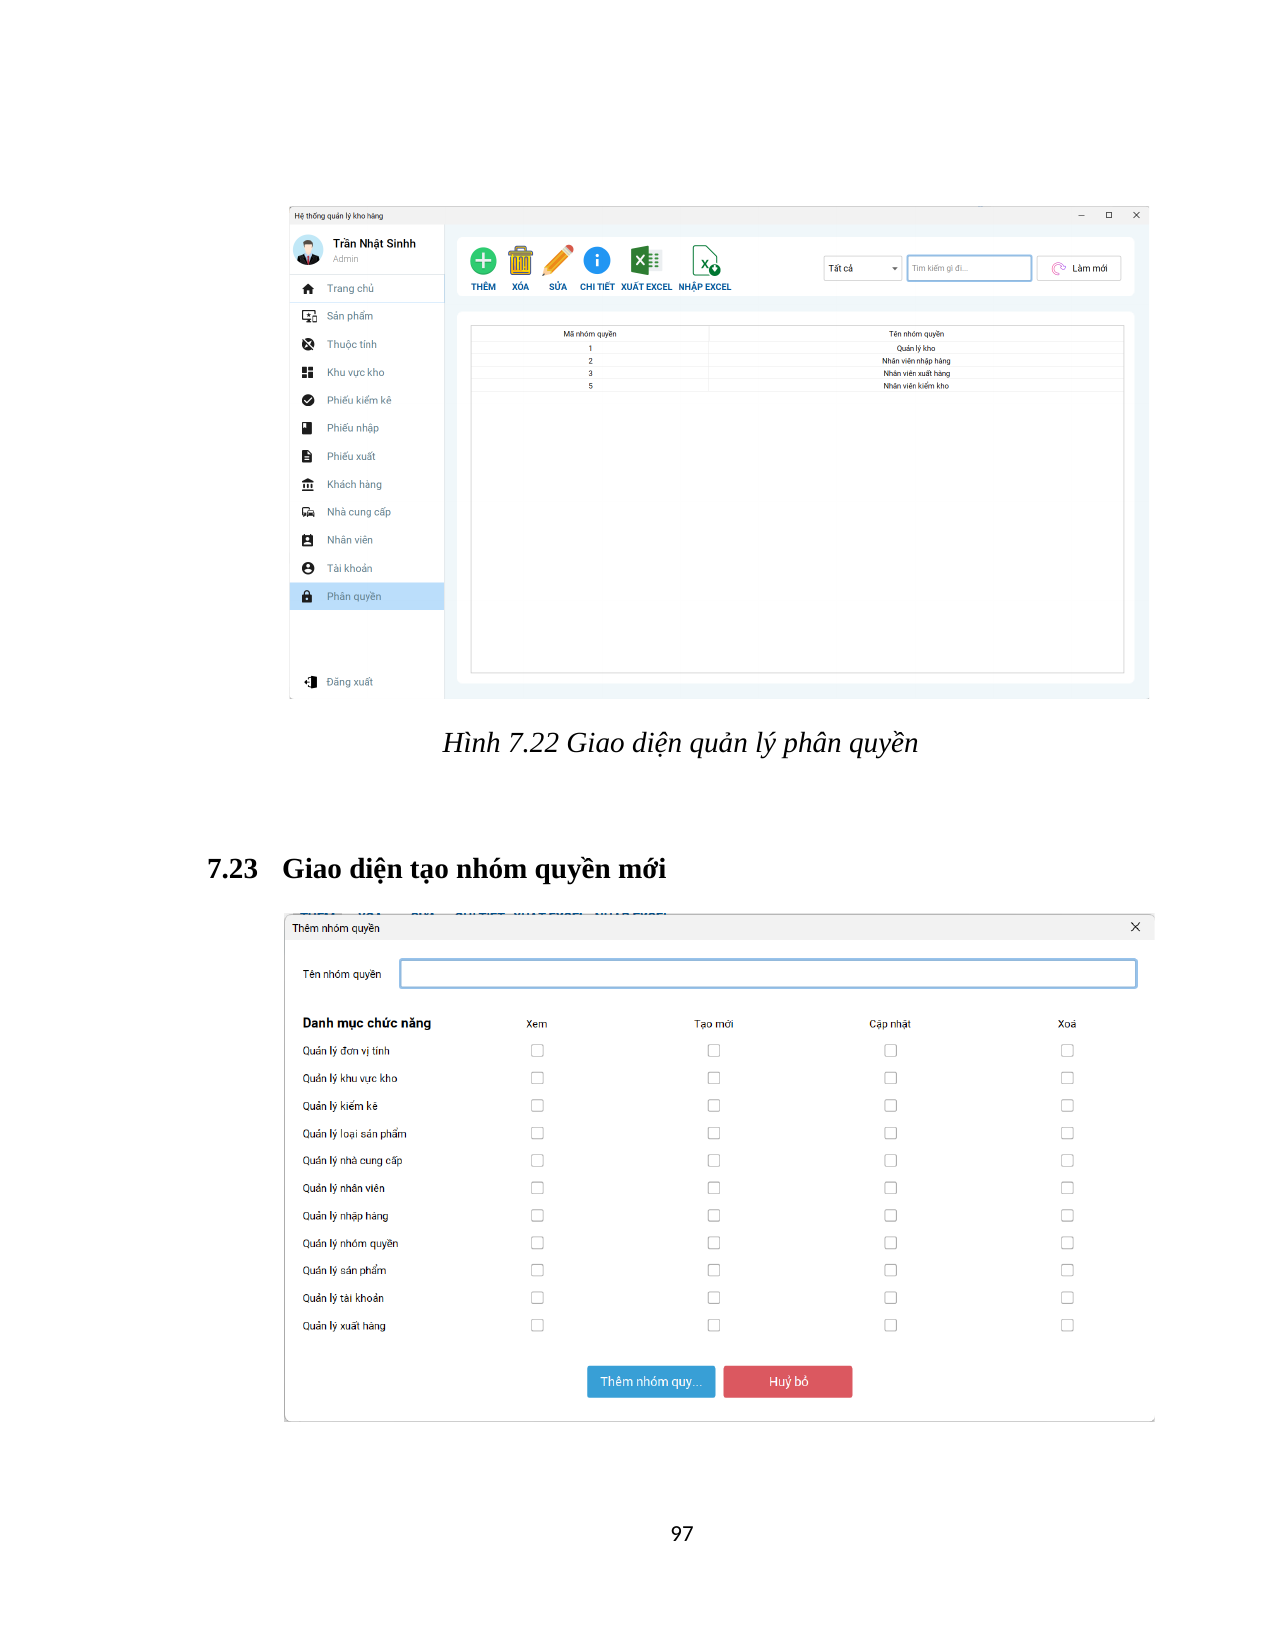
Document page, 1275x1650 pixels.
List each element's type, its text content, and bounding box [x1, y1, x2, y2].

picture [289, 206, 1150, 699]
list Giao diện tạo nhóm quyền mới [207, 851, 1157, 884]
text Hình 7.22 Giao diện quản lý phân quyền [207, 725, 1157, 759]
picture [284, 913, 1155, 1422]
